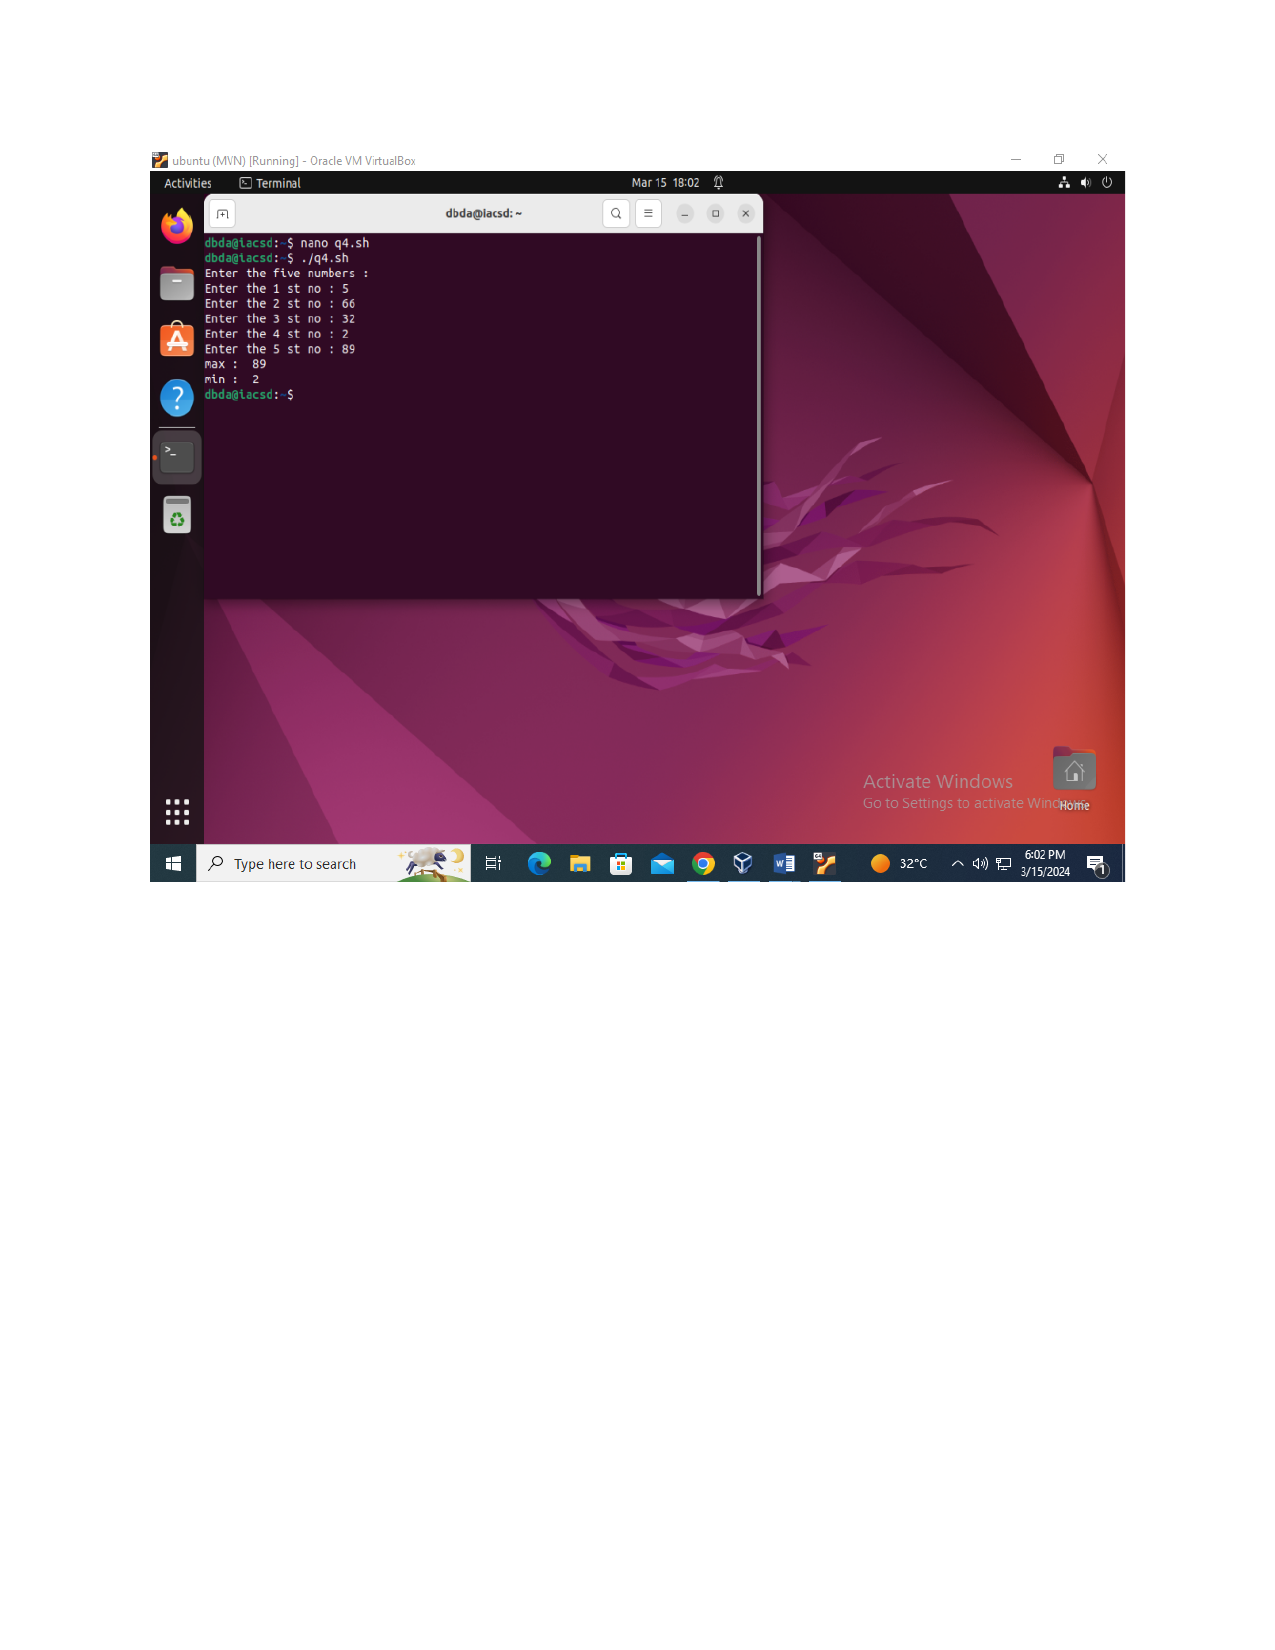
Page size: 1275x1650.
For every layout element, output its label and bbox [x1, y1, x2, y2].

picture [150, 150, 1125, 882]
